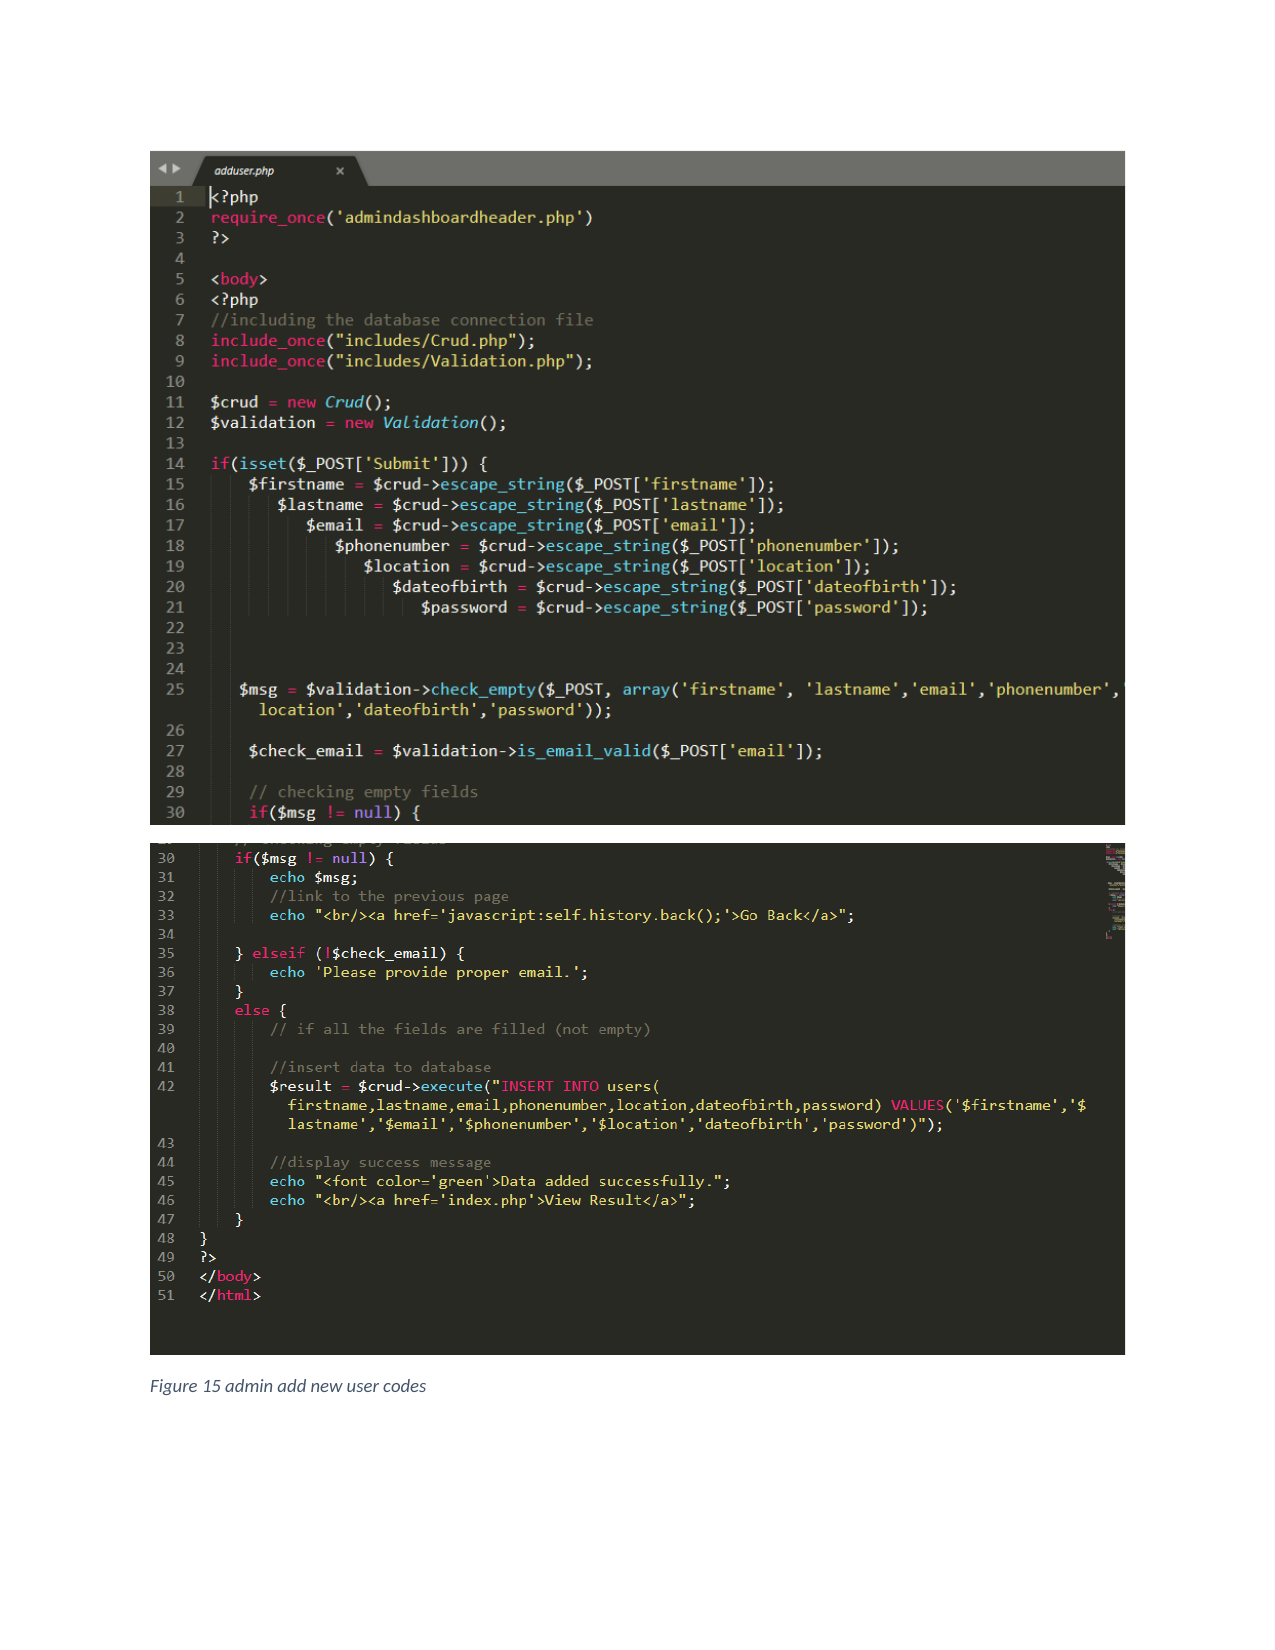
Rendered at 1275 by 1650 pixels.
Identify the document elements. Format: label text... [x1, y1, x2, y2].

picture [150, 150, 1125, 825]
picture [150, 843, 1125, 1355]
text Figure 15 admin add new user codes [150, 1374, 1125, 1397]
